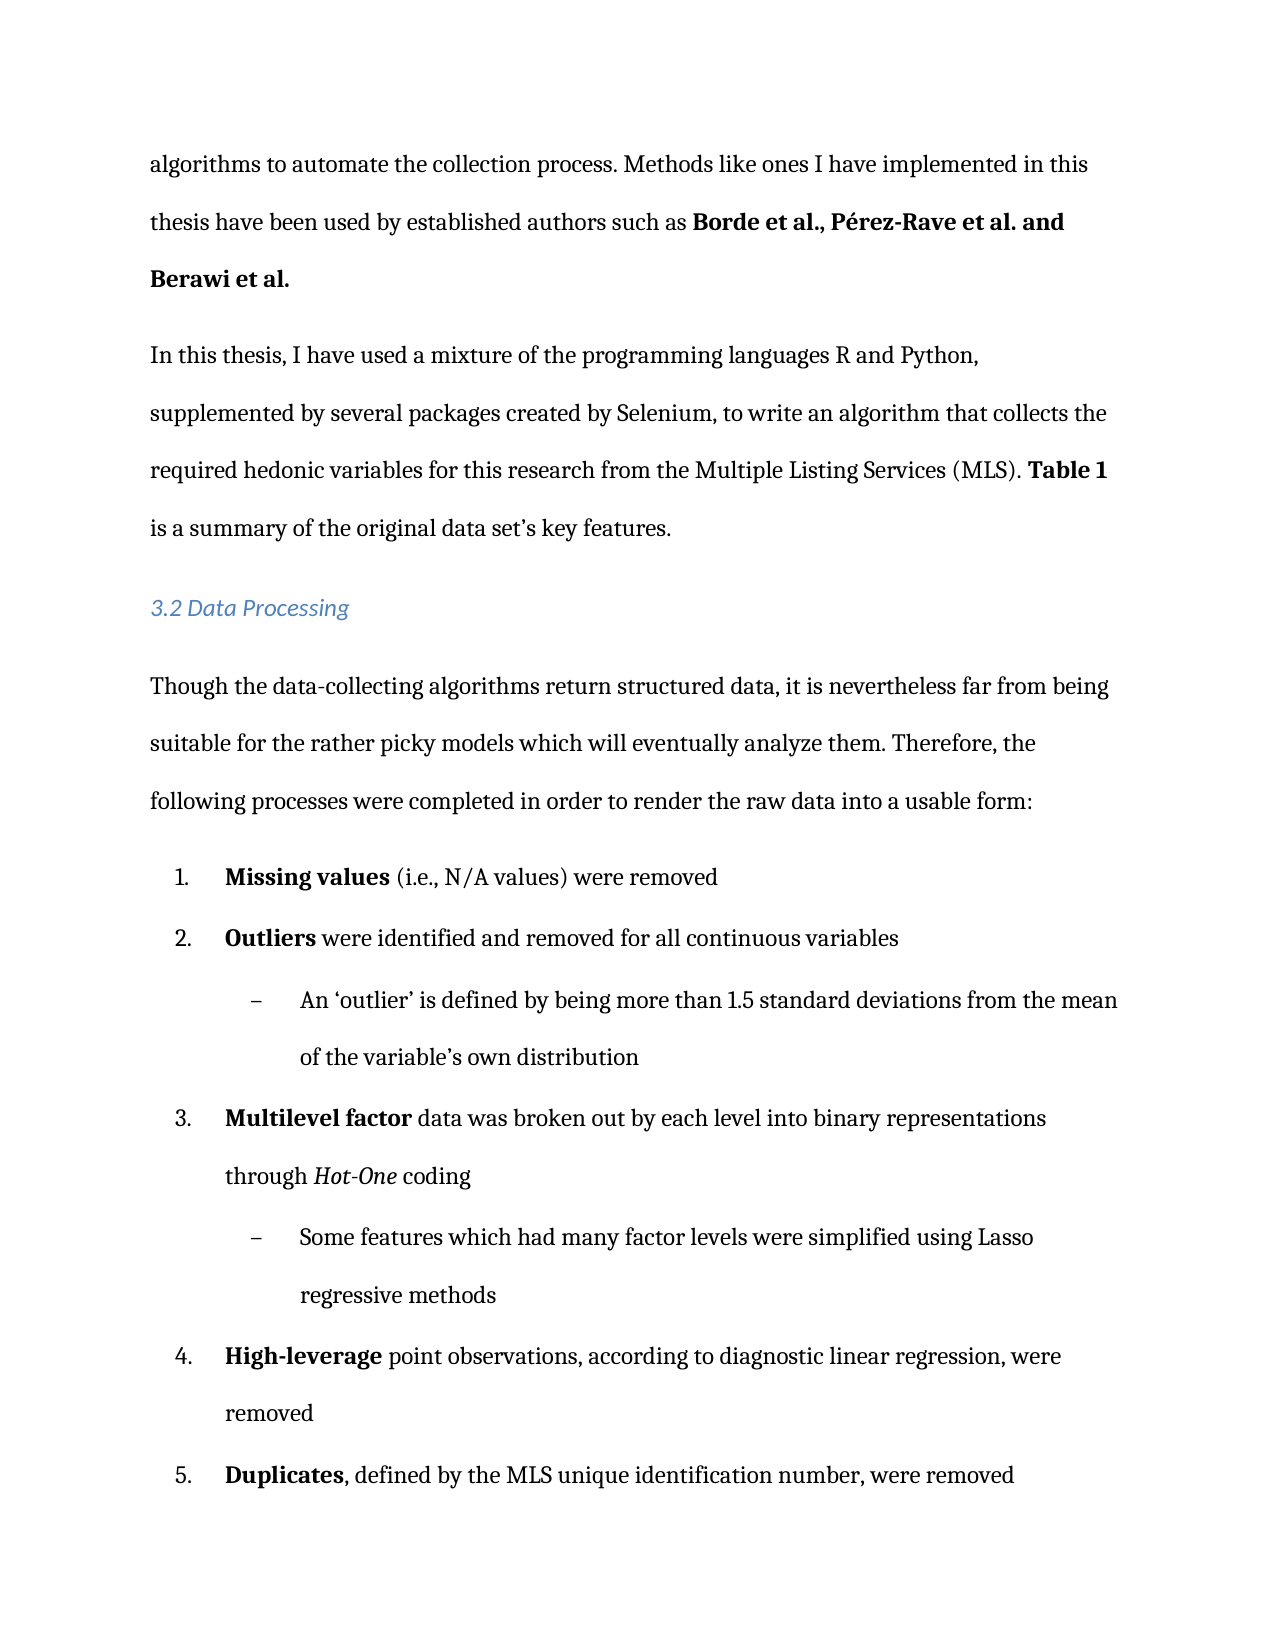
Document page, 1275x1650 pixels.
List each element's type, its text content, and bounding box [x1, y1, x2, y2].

list An ‘outlier’ is defined by being more than 1.5 standard deviations from the mean of the variable’s own distribution [250, 986, 1125, 1072]
text Though the data-collecting algorithms return structured data, it is nevertheless far from being suitable for the rather picky models which will eventually analyze them. Therefore, the following processes were completed in order to render the raw data into a usable form: [150, 672, 1125, 816]
list Duplicates, defined by the MLS unique identification number, were removed [175, 1461, 1125, 1489]
text In this thesis, I have used a mixture of the programming languages R and Python, supplemented by several packages created by Selenium, to write an algorithm that collects the required hedonic variables for this research from the Multiple Listing Services (MLS). Table 1 is a summary of the original data set’s key features. [150, 341, 1125, 542]
list High-leverage point observations, according to diagnostic linear regression, were removed [175, 1342, 1125, 1428]
subtitle 3.2 Data Processing [150, 592, 1125, 623]
list Multilevel factor data was broken out by each level into binary representations through Hot-One coding [175, 1104, 1125, 1191]
list Missing values (i.e., N/A values) were removed [175, 863, 1125, 892]
list Outliers were identified and removed for all continuous variables [175, 924, 1125, 953]
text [150, 150, 1125, 294]
list Some features which had many factor levels were simplified using Lasso regressive methods [250, 1223, 1125, 1309]
